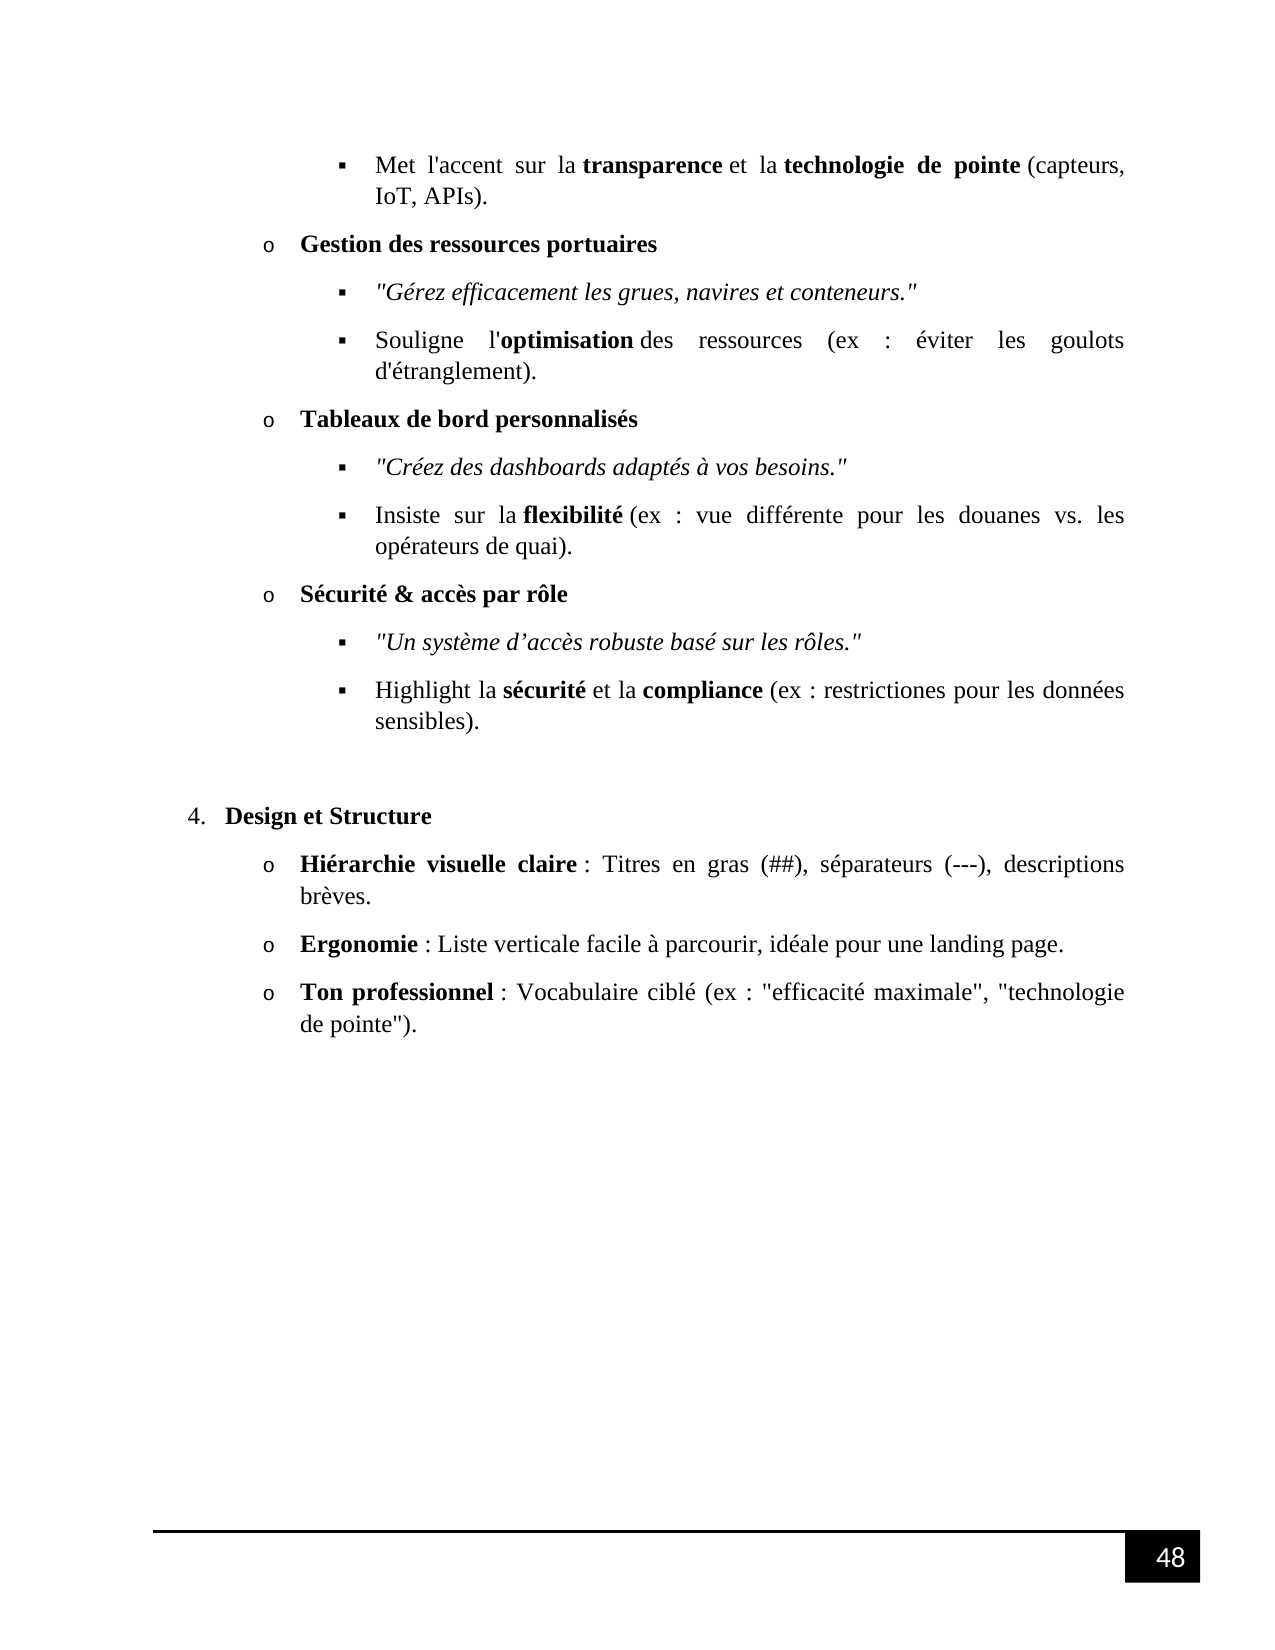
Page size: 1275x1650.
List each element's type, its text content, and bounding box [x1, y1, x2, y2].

list Highlight la sécurité et la compliance (ex : restrictiones pour les données sensibles). [337, 675, 1125, 735]
list Insiste sur la flexibilité (ex : vue différente pour les douanes vs. les opérateurs de quai). [337, 500, 1125, 560]
list Design et Structure [187, 801, 1125, 830]
list Sécurité & accès par rôle [262, 579, 1125, 608]
list Tableaux de bord personnalisés [262, 404, 1125, 433]
list Gestion des ressources portuaires [262, 229, 1125, 258]
list Met l'accent sur la transparence et la technologie de pointe (capteurs, IoT, APIs). [337, 150, 1125, 210]
list "Gérez efficacement les grues, navires et conteneurs." [337, 277, 1125, 306]
list Souligne l'optimisation des ressources (ex : éviter les goulots d'étranglement). [337, 325, 1125, 385]
list "Un système d’accès robuste basé sur les rôles." [337, 627, 1125, 656]
list Ergonomie : Liste verticale facile à parcourir, idéale pour une landing page. [262, 929, 1125, 958]
list "Créez des dashboards adaptés à vos besoins." [337, 452, 1125, 481]
list Ton professionnel : Vocabulaire ciblé (ex : "efficacité maximale", "technologie de pointe"). [262, 977, 1125, 1038]
list Hiérarchie visuelle claire : Titres en gras (##), séparateurs (---), descriptions brèves. [262, 849, 1125, 910]
